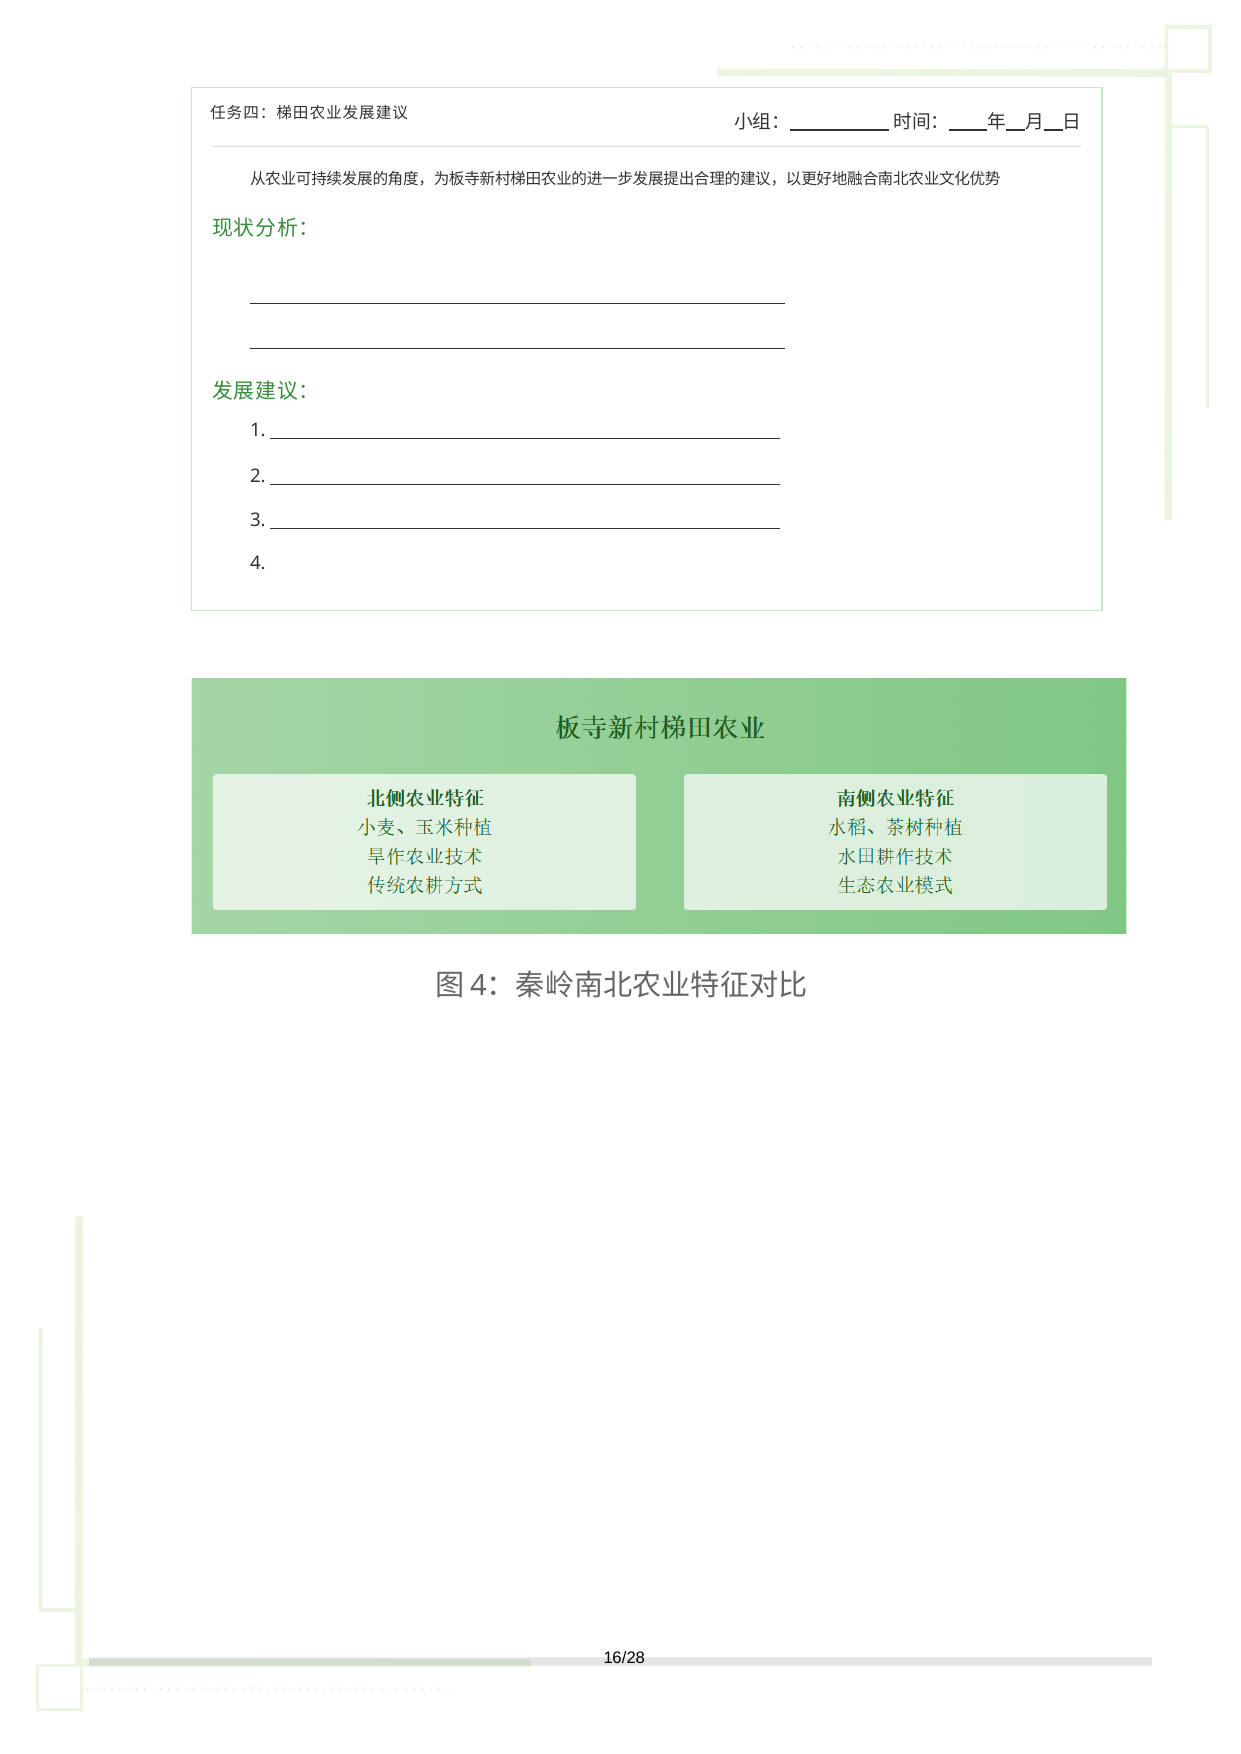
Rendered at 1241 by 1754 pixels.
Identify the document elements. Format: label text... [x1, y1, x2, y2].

text 图4：秦岭南北农业特征对比 [164, 962, 1079, 1004]
picture [191, 678, 1127, 934]
